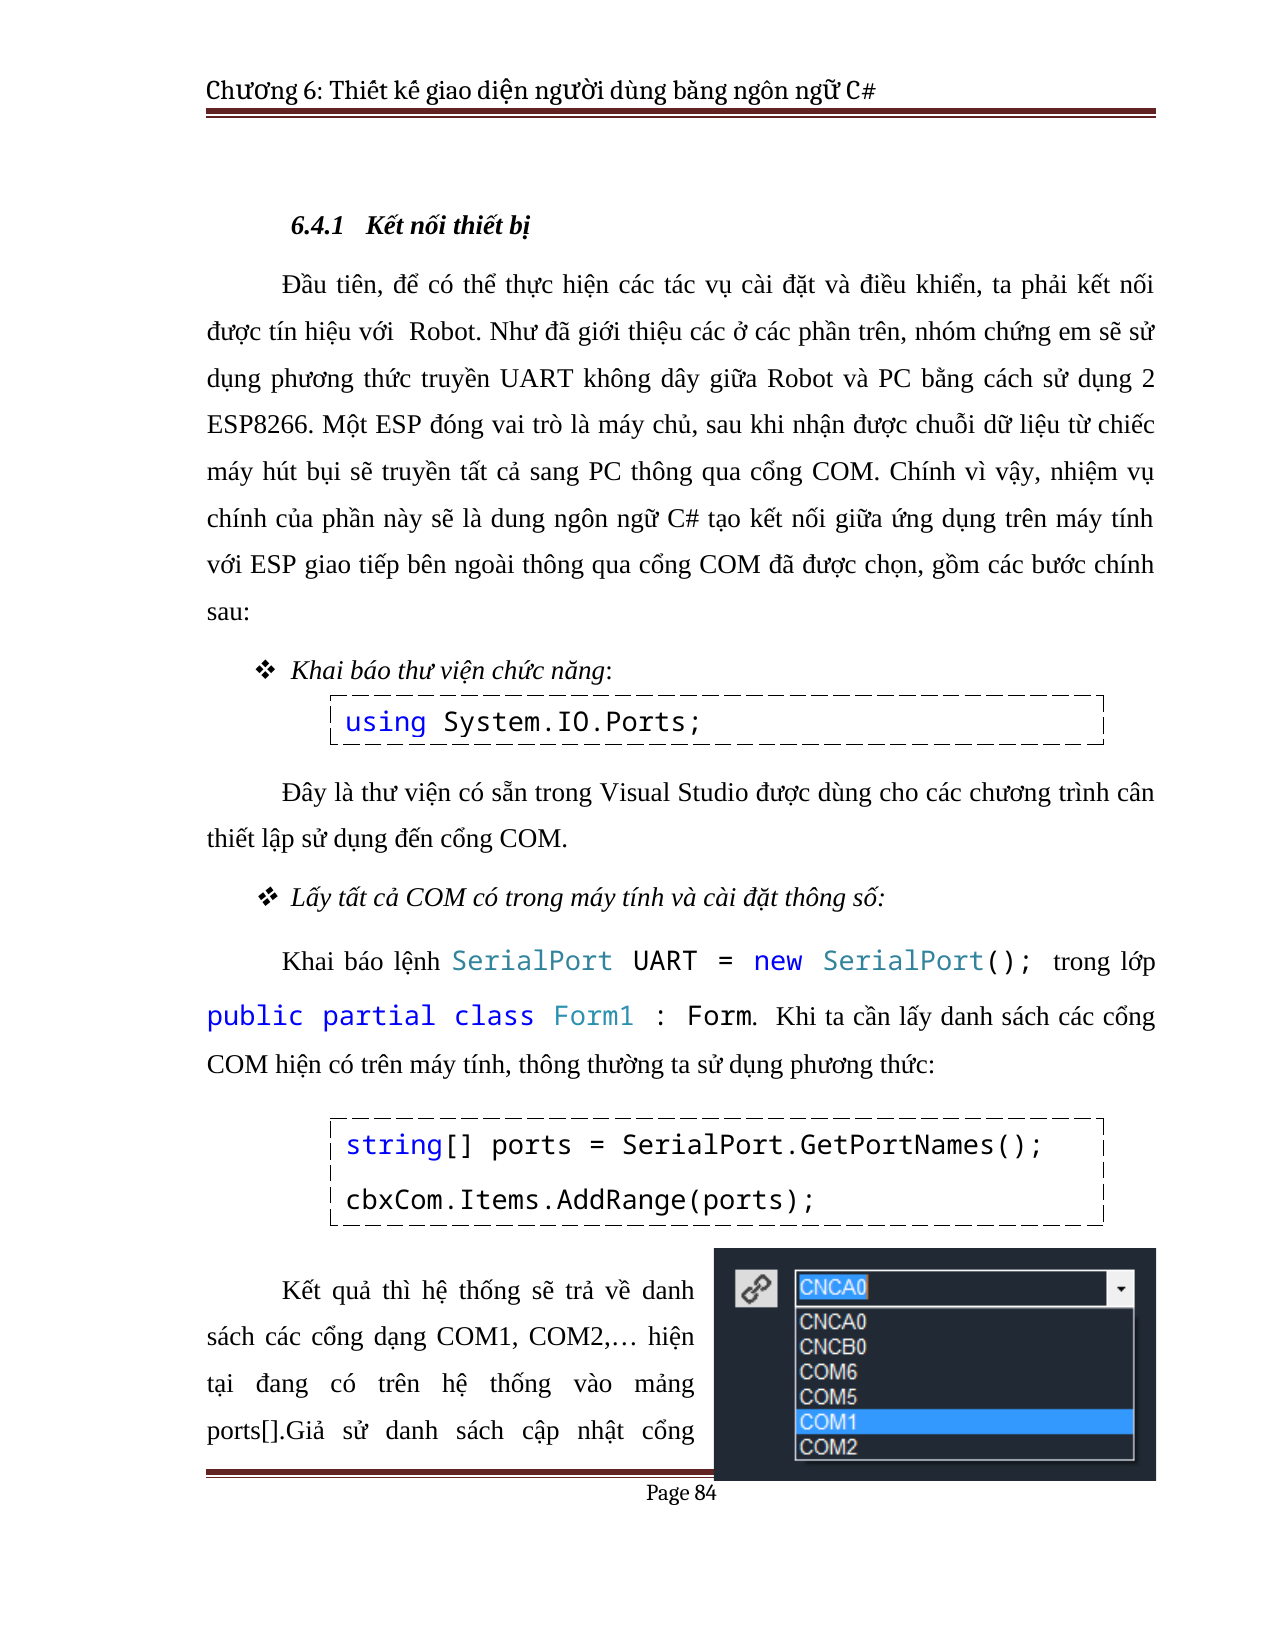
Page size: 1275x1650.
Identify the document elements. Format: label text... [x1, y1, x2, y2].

list Lấy tất cả COM có trong máy tính và cài đặt thông số: [253, 882, 1156, 913]
subtitle Kết nối thiết bị [291, 209, 1132, 240]
list Khai báo thư viện chức năng: [253, 654, 1156, 685]
picture [712, 1248, 1157, 1480]
text Đây là thư viện có sẵn trong Visual Studio được dùng cho các chương trình cân thiết lập sử dụng đến cổng COM. [207, 776, 1156, 853]
text Khai báo lệnh SerialPort UART = new SerialPort(); trong lớp public partial class Form1 : Form. Khi ta cần lấy danh sách các cổng COM hiện có trên máy tính, thông thường ta sử dụng phương thức: [207, 941, 1156, 1080]
text Đầu tiên, để có thể thực hiện các tác vụ cài đặt và điều khiển, ta phải kết nối được tín hiệu với Robot. Như đã giới thiệu các ở các phần trên, nhóm chứng em sẽ sử dụng phương thức truyền UART không dây giữa Robot và PC bằng cách sử dụng 2 ESP8266. Một ESP đóng vai trò là máy chủ, sau khi nhận được chuỗi dữ liệu từ chiếc máy hút bụi sẽ truyền tất cả sang PC thông qua cổng COM. Chính vì vậy, nhiệm vụ chính của phần này sẽ là dung ngôn ngữ C# tạo kết nối giữa ứng dụng trên máy tính với ESP giao tiếp bên ngoài thông qua cổng COM đã được chọn, gồm các bước chính sau: [207, 268, 1156, 626]
